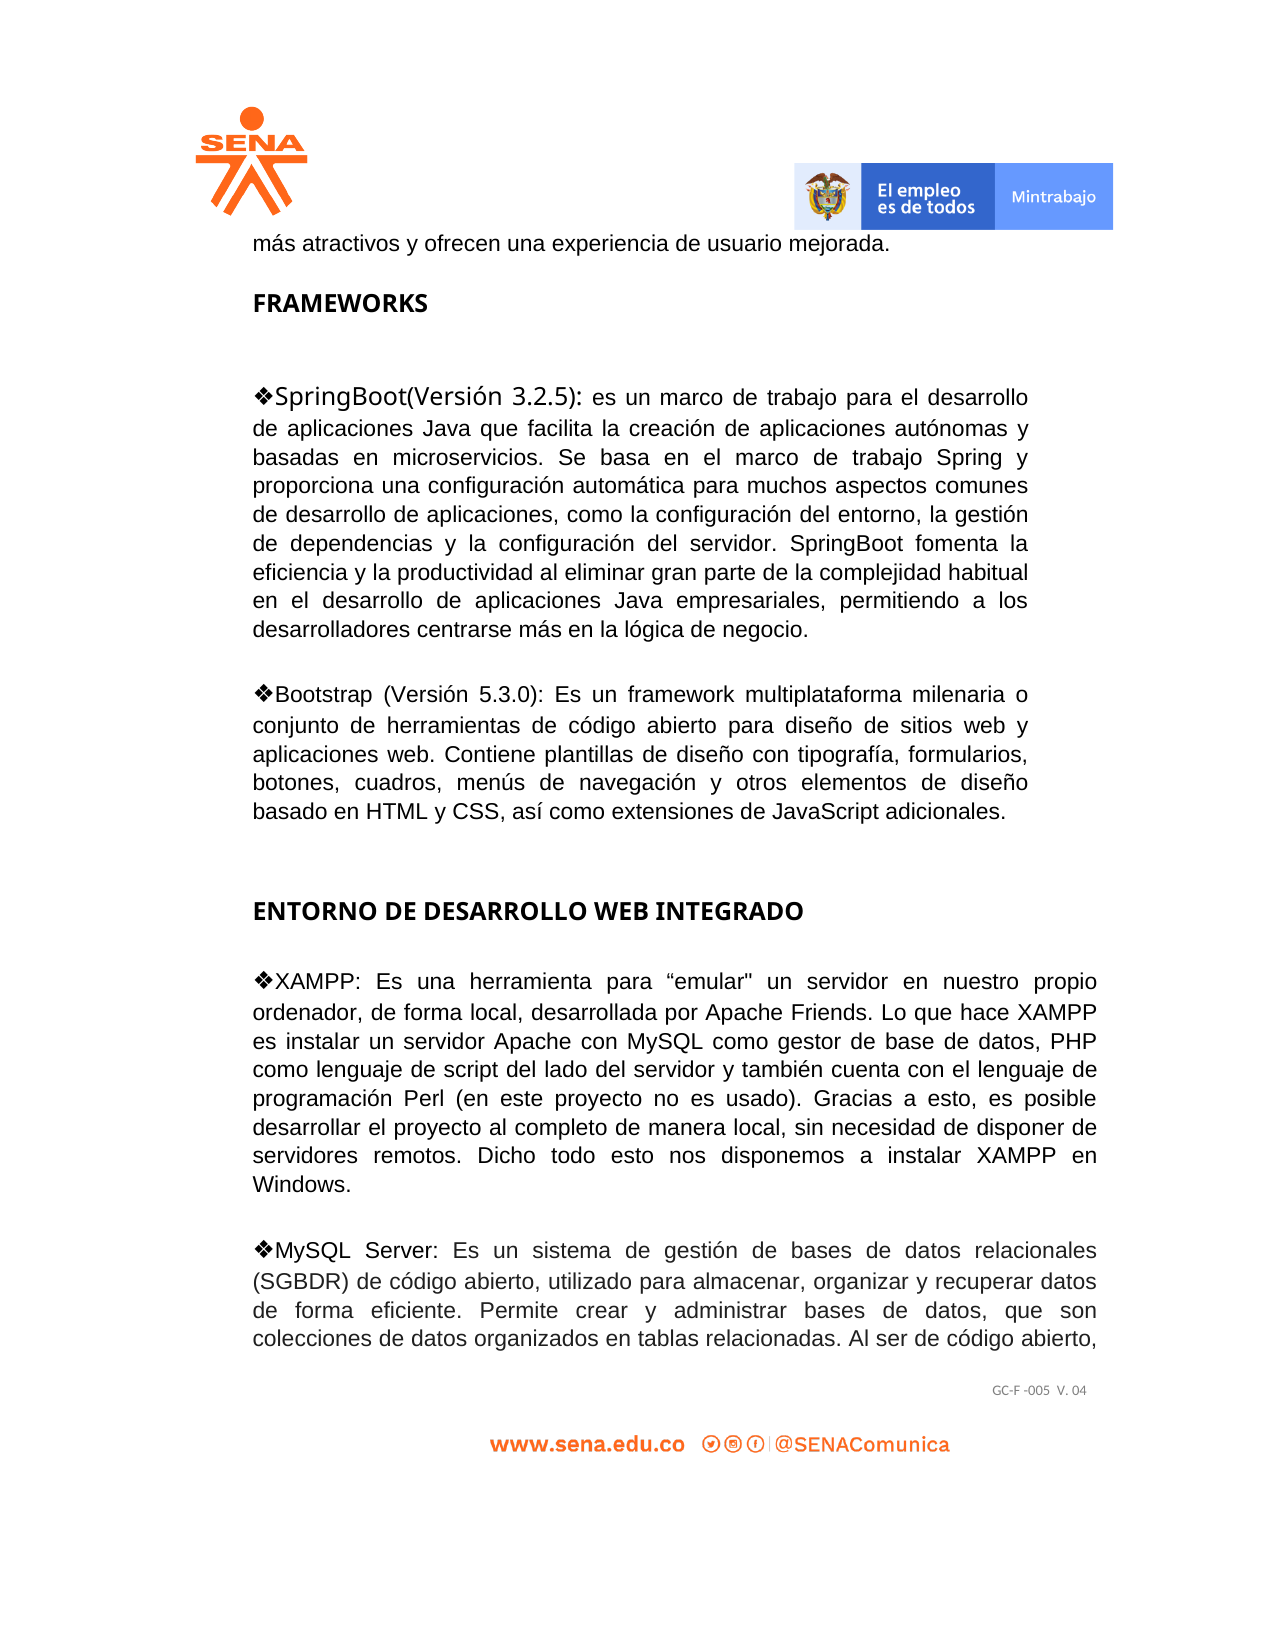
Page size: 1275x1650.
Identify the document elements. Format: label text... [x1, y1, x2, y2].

text FRAMEWORKS [252, 286, 1098, 320]
text ❖SpringBoot(Versión 3.2.5): es un marco de trabajo para el desarrollo de aplicaciones Java que facilita la creación de aplicaciones autónomas y basadas en microservicios. Se basa en el marco de trabajo Spring y proporciona una configuración automática para muchos aspectos comunes de desarrollo de aplicaciones, como la configuración del entorno, la gestión de dependencias y la configuración del servidor. SpringBoot fomenta la eficiencia y la productividad al eliminar gran parte de la complejidad habitual en el desarrollo de aplicaciones Java empresariales, permitiendo a los desarrolladores centrarse más en la lógica de negocio. [252, 379, 1029, 642]
picture [794, 163, 1114, 230]
text ❖Bootstrap (Versión 5.3.0): Es un framework multiplataforma milenaria o conjunto de herramientas de código abierto para diseño de sitios web y aplicaciones web. Contiene plantillas de diseño con tipografía, formularios, botones, cuadros, menús de navegación y otros elementos de diseño basado en HTML y CSS, así como extensiones de JavaScript adicionales. [252, 796, 1029, 824]
text ❖XAMPP: Es una herramienta para “emular" un servidor en nuestro propio ordenador, de forma local, desarrollada por Apache Friends. Lo que hace XAMPP es instalar un servidor Apache con MySQL como gestor de base de datos, PHP como lenguaje de script del lado del servidor y también cuenta con el lenguaje de programación Perl (en este proyecto no es usado). Gracias a esto, es posible desarrollar el proyecto al completo de manera local, sin necesidad de disponer de servidores remotos. Dicho todo esto nos disponemos a instalar XAMPP en Windows. [252, 963, 1098, 1197]
text ❖Bootstrap (Versión 5.3.0): Es un framework multiplataforma milenaria o conjunto de herramientas de código abierto para diseño de sitios web y aplicaciones web. Contiene plantillas de diseño con tipografía, formularios, botones, cuadros, menús de navegación y otros elementos de diseño basado en HTML y CSS, así como extensiones de JavaScript adicionales. [252, 676, 1029, 712]
picture [478, 1423, 960, 1464]
picture [177, 85, 325, 233]
text ENTORNO DE DESARROLLO WEB INTEGRADO [252, 893, 1029, 927]
